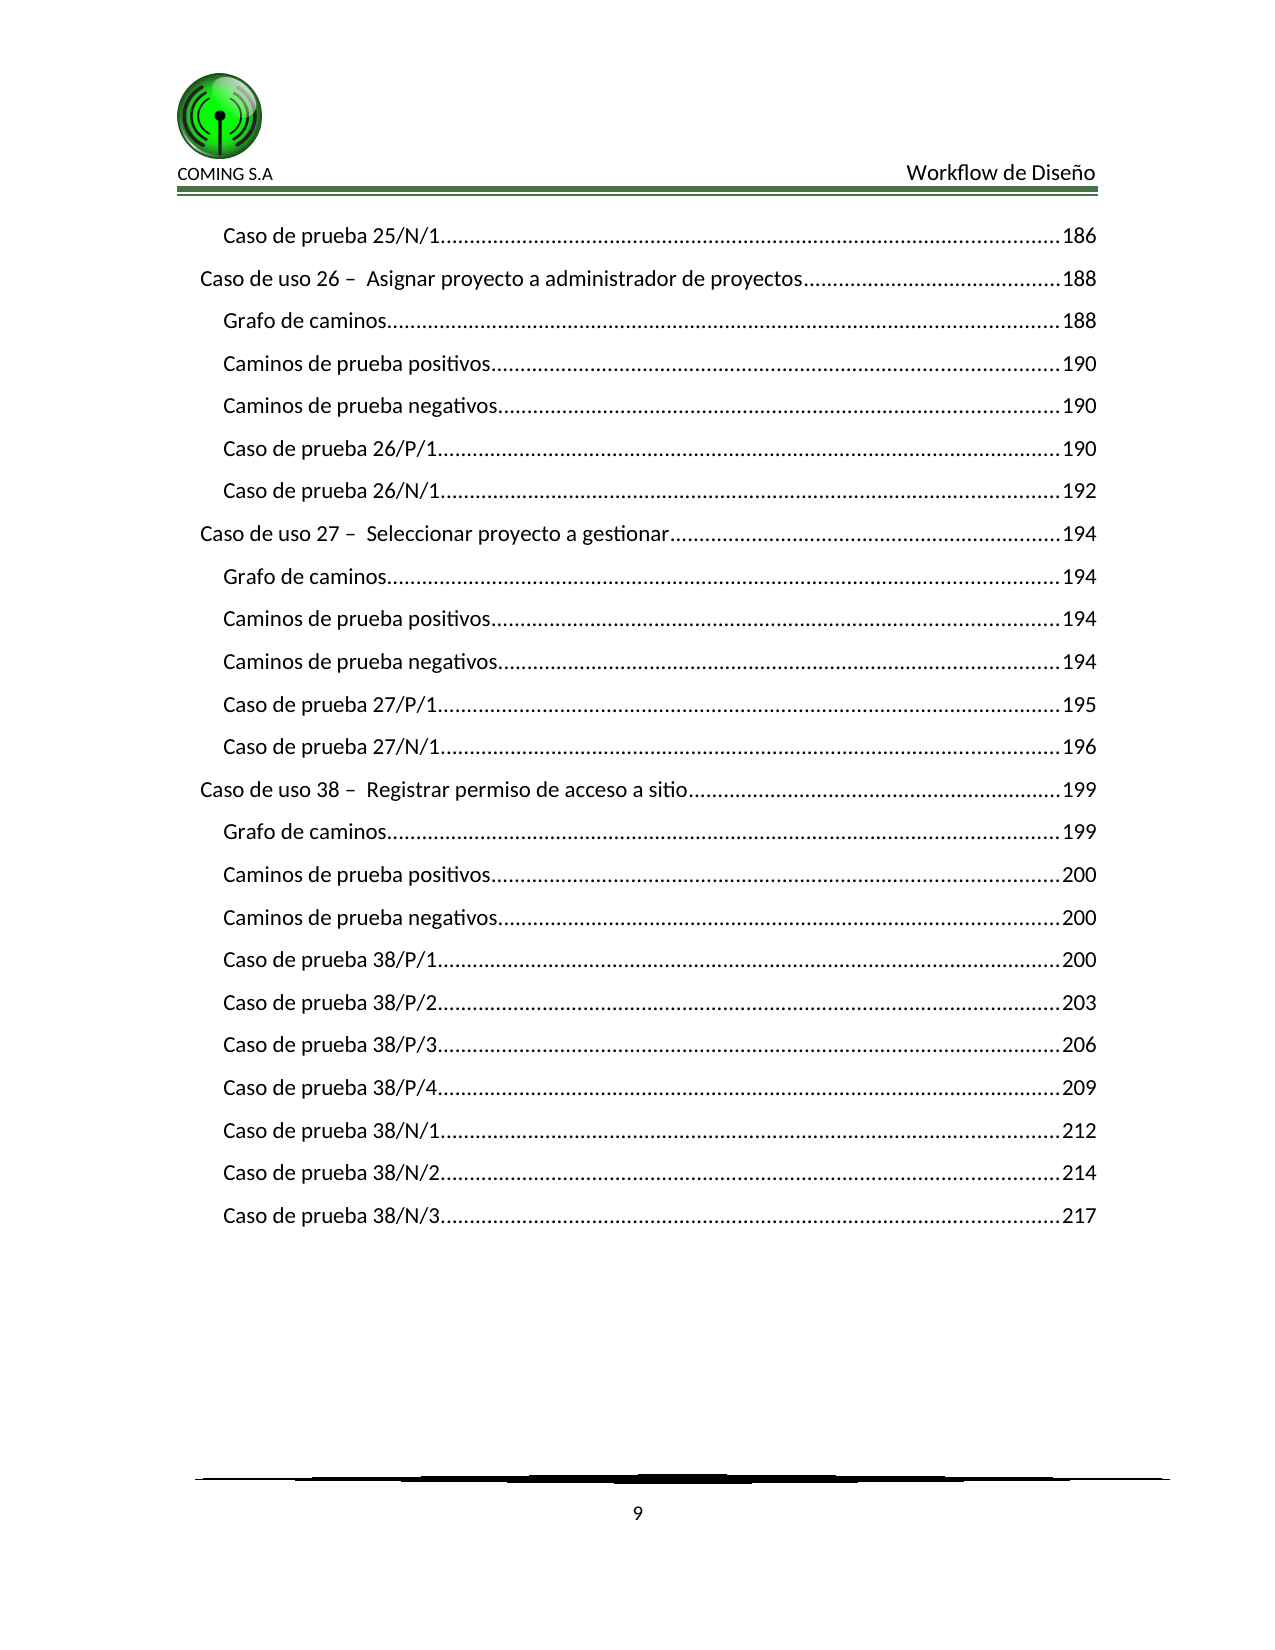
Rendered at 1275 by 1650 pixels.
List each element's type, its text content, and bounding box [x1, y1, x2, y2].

text Caminos de prueba positivos 194 [223, 604, 1098, 632]
text Grafo de caminos 194 [223, 562, 1098, 590]
text Grafo de caminos 199 [223, 817, 1098, 846]
text Caminos de prueba negativos 194 [223, 647, 1098, 675]
text Caso de prueba 38/P/3 206 [223, 1031, 1098, 1058]
text Caso de prueba 38/P/4 209 [223, 1073, 1098, 1101]
text Caso de prueba 27/N/1 196 [223, 732, 1098, 760]
text Caso de prueba 38/N/3 217 [223, 1201, 1098, 1229]
text Grafo de caminos 188 [223, 306, 1098, 334]
text Caso de prueba 25/N/1 186 [223, 221, 1098, 249]
text Caminos de prueba positivos 190 [223, 349, 1098, 377]
text Caso de prueba 38/P/2 203 [223, 988, 1098, 1016]
text Caminos de prueba positivos 200 [223, 860, 1098, 888]
text Caso de prueba 38/N/1 212 [223, 1116, 1098, 1144]
text Caso de uso 26 – Asignar proyecto a administrador de proyectos 188 [200, 264, 1098, 292]
text Caso de prueba 27/P/1 195 [223, 690, 1098, 718]
text Caso de prueba 38/P/1 200 [223, 945, 1098, 973]
picture [177, 73, 262, 159]
text Caso de prueba 38/N/2 214 [223, 1158, 1098, 1186]
text Caminos de prueba negativos 200 [223, 903, 1098, 931]
text Caso de uso 27 – Seleccionar proyecto a gestionar 194 [200, 519, 1098, 547]
text Caso de prueba 26/N/1 192 [223, 477, 1098, 505]
text Caso de uso 38 – Registrar permiso de acceso a sitio 199 [200, 775, 1098, 803]
text Caso de prueba 26/P/1 190 [223, 434, 1098, 462]
text Caminos de prueba negativos 190 [223, 391, 1098, 419]
